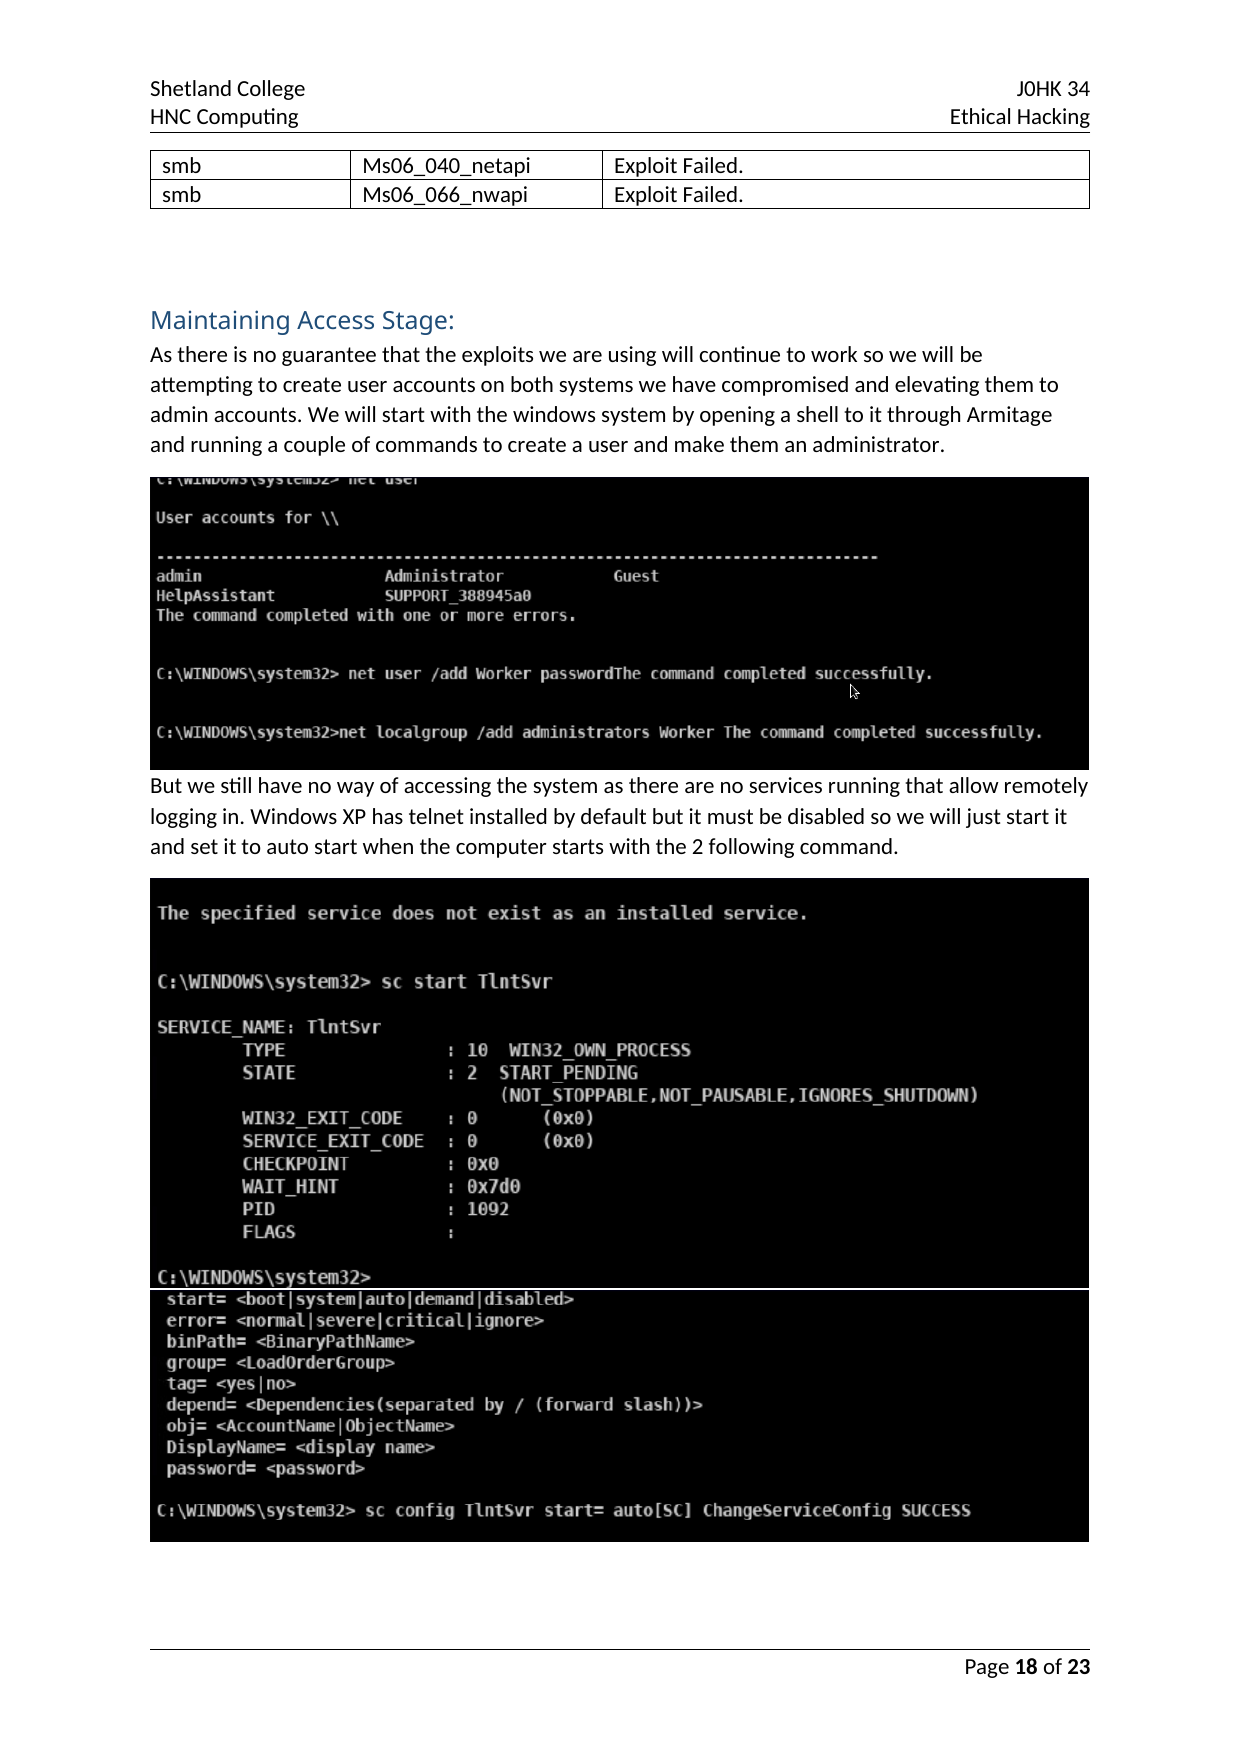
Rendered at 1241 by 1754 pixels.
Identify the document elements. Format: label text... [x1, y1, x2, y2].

table_cell smb [151, 151, 350, 179]
table_cell Ms06_066_nwapi [351, 180, 602, 208]
picture [150, 1290, 1089, 1542]
picture [150, 878, 1089, 1288]
table_cell smb [151, 180, 350, 208]
table_cell Exploit Failed. [603, 151, 1089, 179]
table_cell Exploit Failed. [603, 180, 1089, 208]
table_cell Ms06_040_netapi [351, 151, 602, 179]
text As there is no guarantee that the exploits we are using will continue to work so we will be attempting to create user accounts on both systems we have compromised and elevating them to admin accounts. We will start with the windows system by opening a shell to it through Armitage and running a couple of commands to create a user and make them an administrator. [150, 340, 1090, 458]
subtitle Maintaining Access Stage: [150, 303, 1090, 337]
picture [150, 477, 1089, 770]
